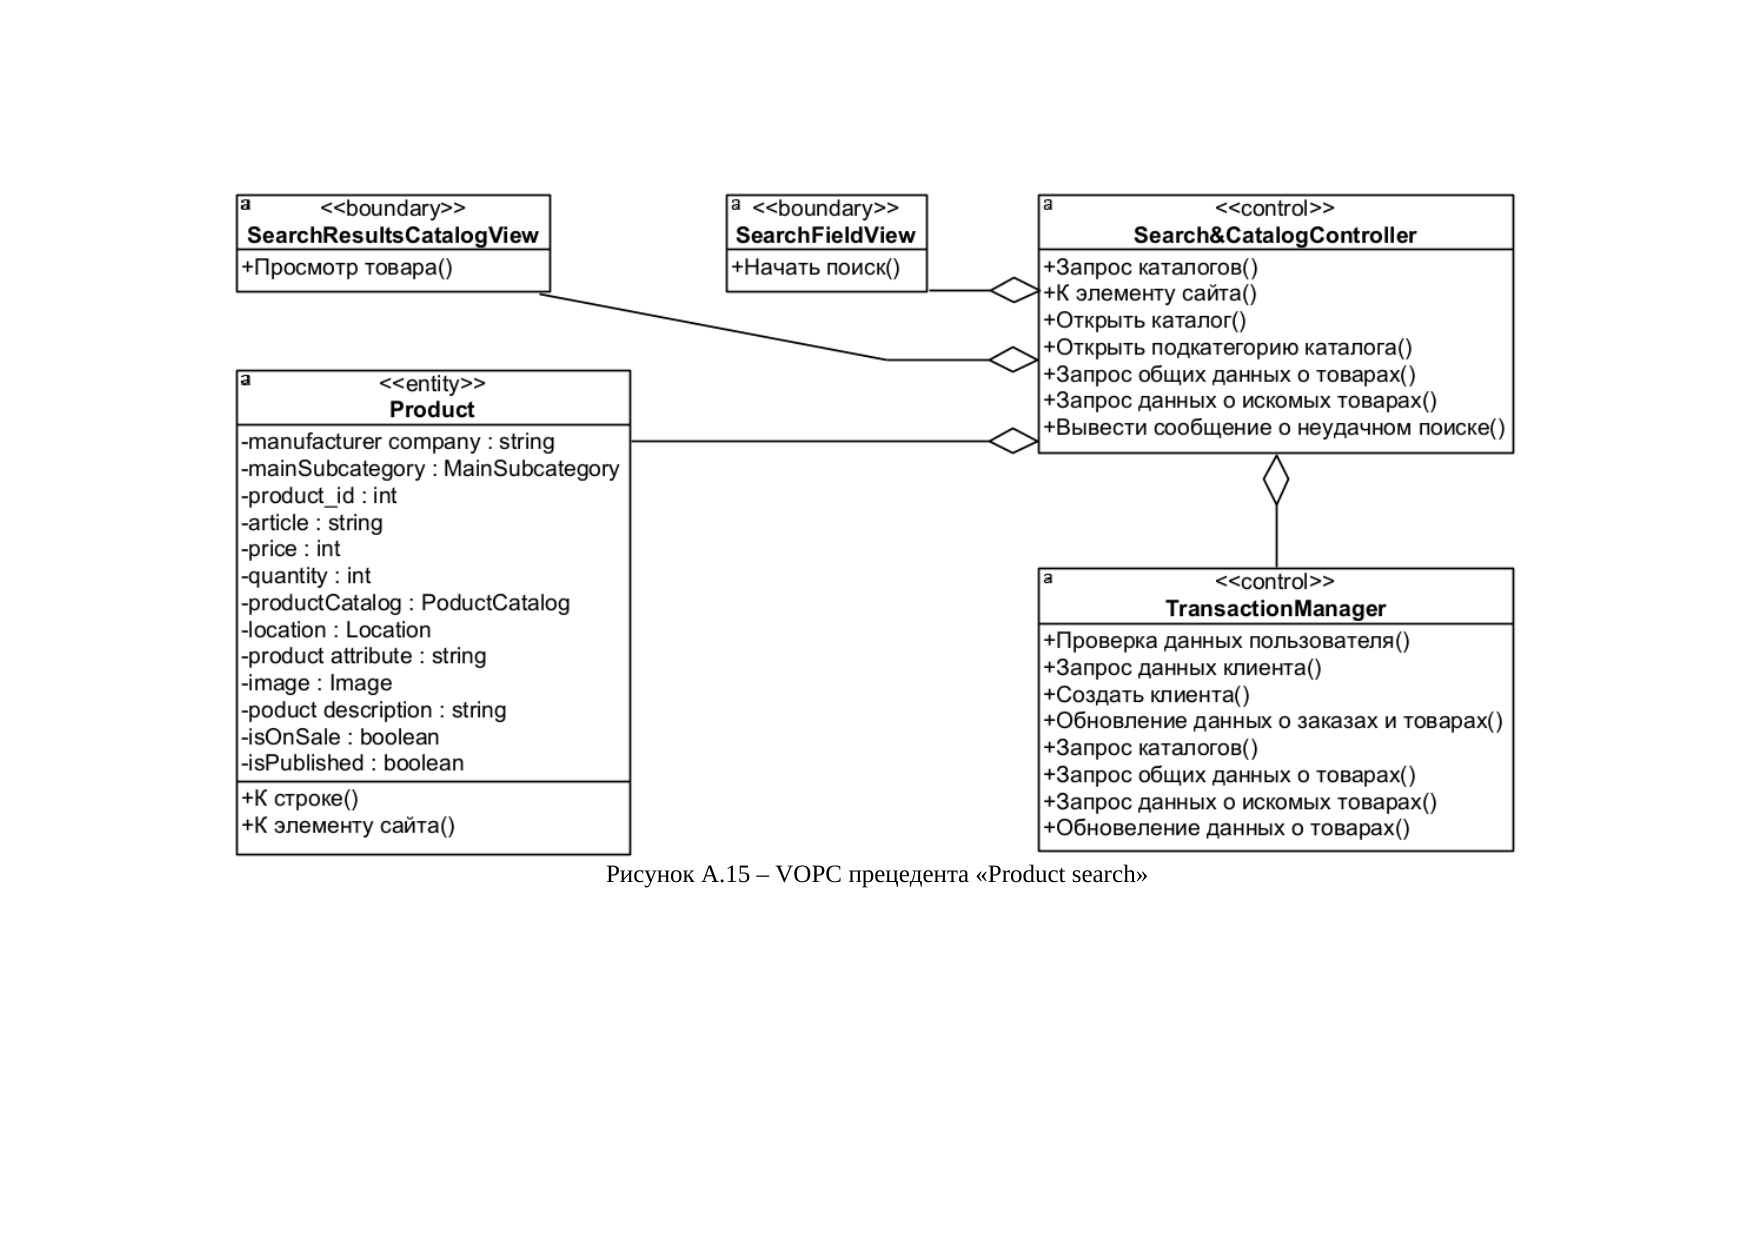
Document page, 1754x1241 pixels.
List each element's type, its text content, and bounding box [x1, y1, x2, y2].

text Рисунок А.15 – VOPC прецедента «Product search» [118, 859, 1636, 888]
picture [227, 177, 1527, 860]
